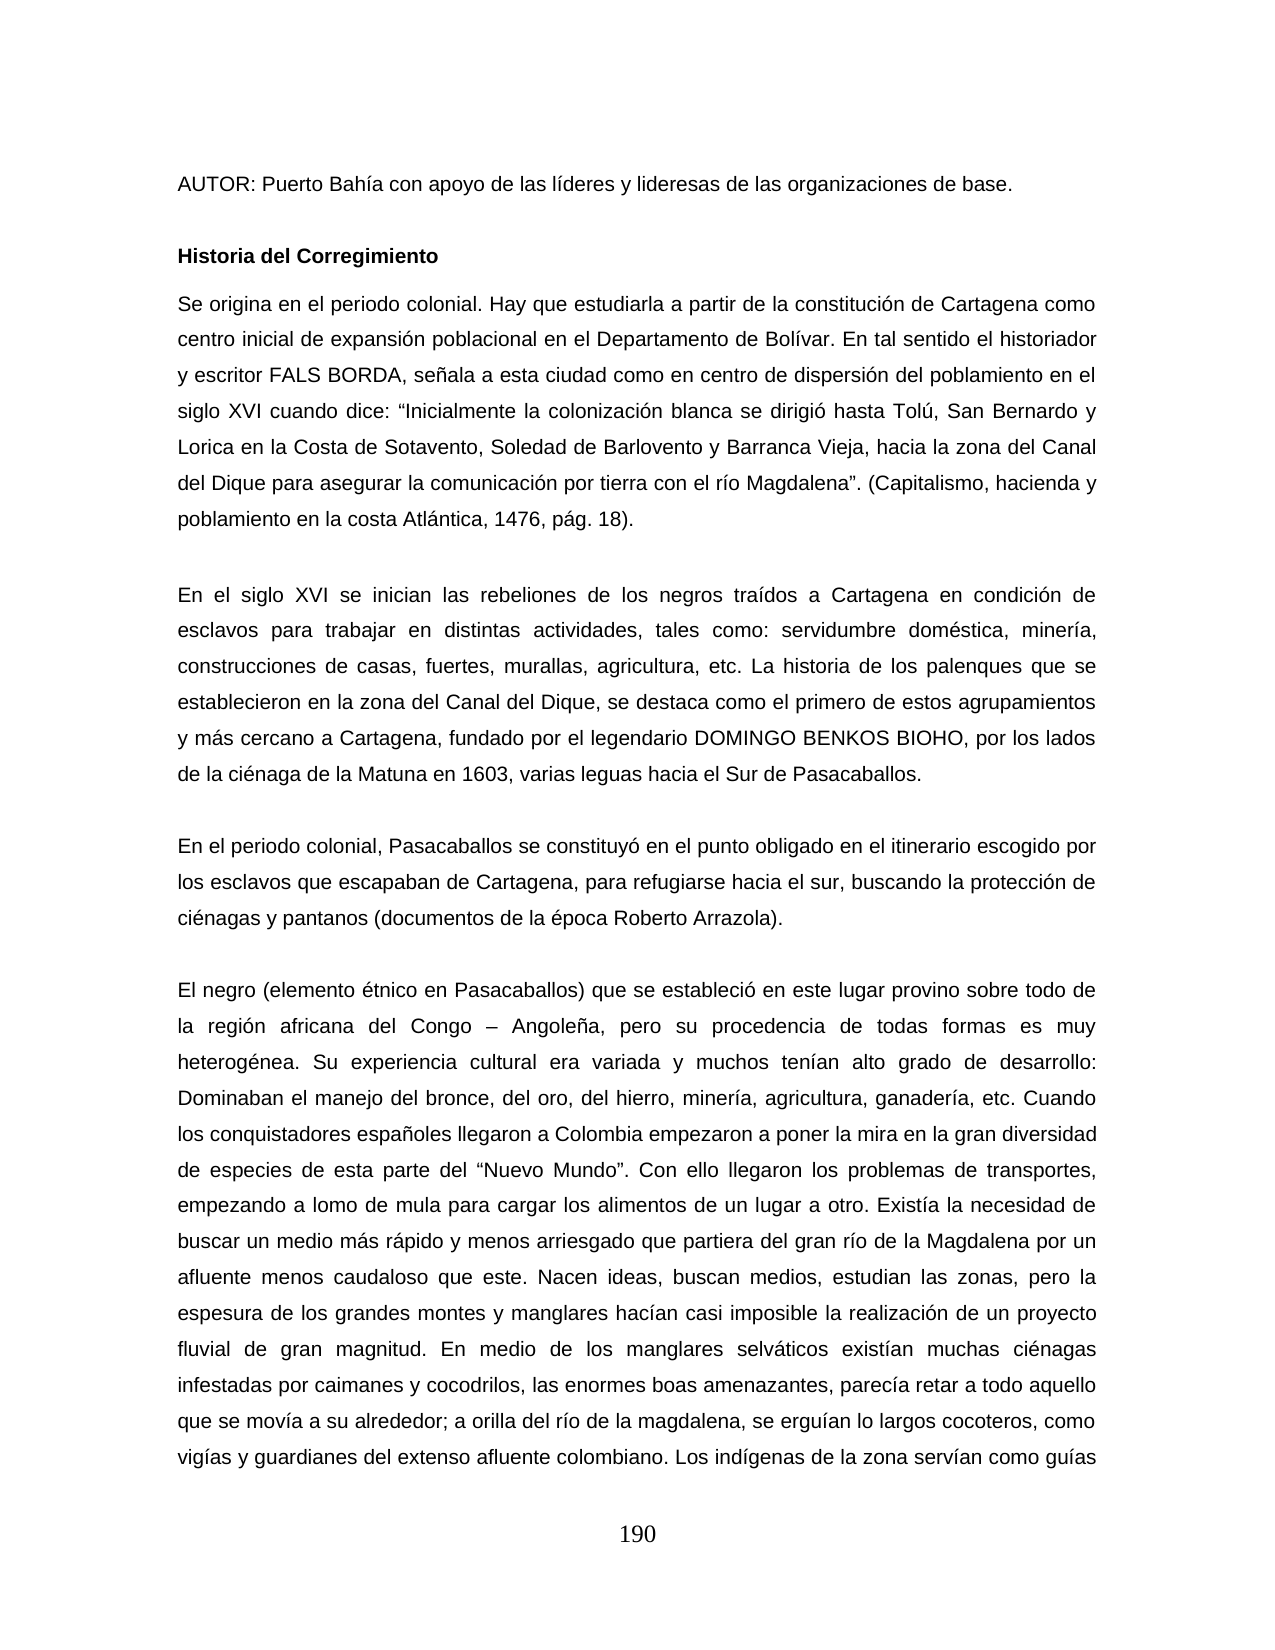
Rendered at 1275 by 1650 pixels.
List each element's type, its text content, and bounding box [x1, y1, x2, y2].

text Historia del Corregimiento [177, 243, 1098, 267]
text Se origina en el periodo colonial. Hay que estudiarla a partir de la constitución de Cartagena como centro inicial de expansión poblacional en el Departamento de Bolívar. En tal sentido el historiador y escritor FALS BORDA, señala a esta ciudad como en centro de dispersión del poblamiento en el siglo XVI cuando dice: “Inicialmente la colonización blanca se dirigió hasta Tolú, San Bernardo y Lorica en la Costa de Sotavento, Soledad de Barlovento y Barranca Vieja, hacia la zona del Canal del Dique para asegurar la comunicación por tierra con el río Magdalena”. (Capitalismo, hacienda y poblamiento en la costa Atlántica, 1476, pág. 18). [177, 291, 1098, 531]
text AUTOR: Puerto Bahía con apoyo de las líderes y lideresas de las organizaciones de base. [177, 172, 1098, 196]
text En el siglo XVI se inician las rebeliones de los negros traídos a Cartagena en condición de esclavos para trabajar en distintas actividades, tales como: servidumbre doméstica, minería, construcciones de casas, fuertes, murallas, agricultura, etc. La historia de los palenques que se establecieron en la zona del Canal del Dique, se destaca como el primero de estos agrupamientos y más cercano a Cartagena, fundado por el legendario DOMINGO BENKOS BIOHO, por los lados de la ciénaga de la Matuna en 1603, varias leguas hacia el Sur de Pasacaballos. [177, 582, 1098, 786]
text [177, 978, 1098, 1469]
text En el periodo colonial, Pasacaballos se constituyó en el punto obligado en el itinerario escogido por los esclavos que escapaban de Cartagena, para refugiarse hacia el sur, buscando la protección de ciénagas y pantanos (documentos de la época Roberto Arrazola). [177, 834, 1098, 930]
